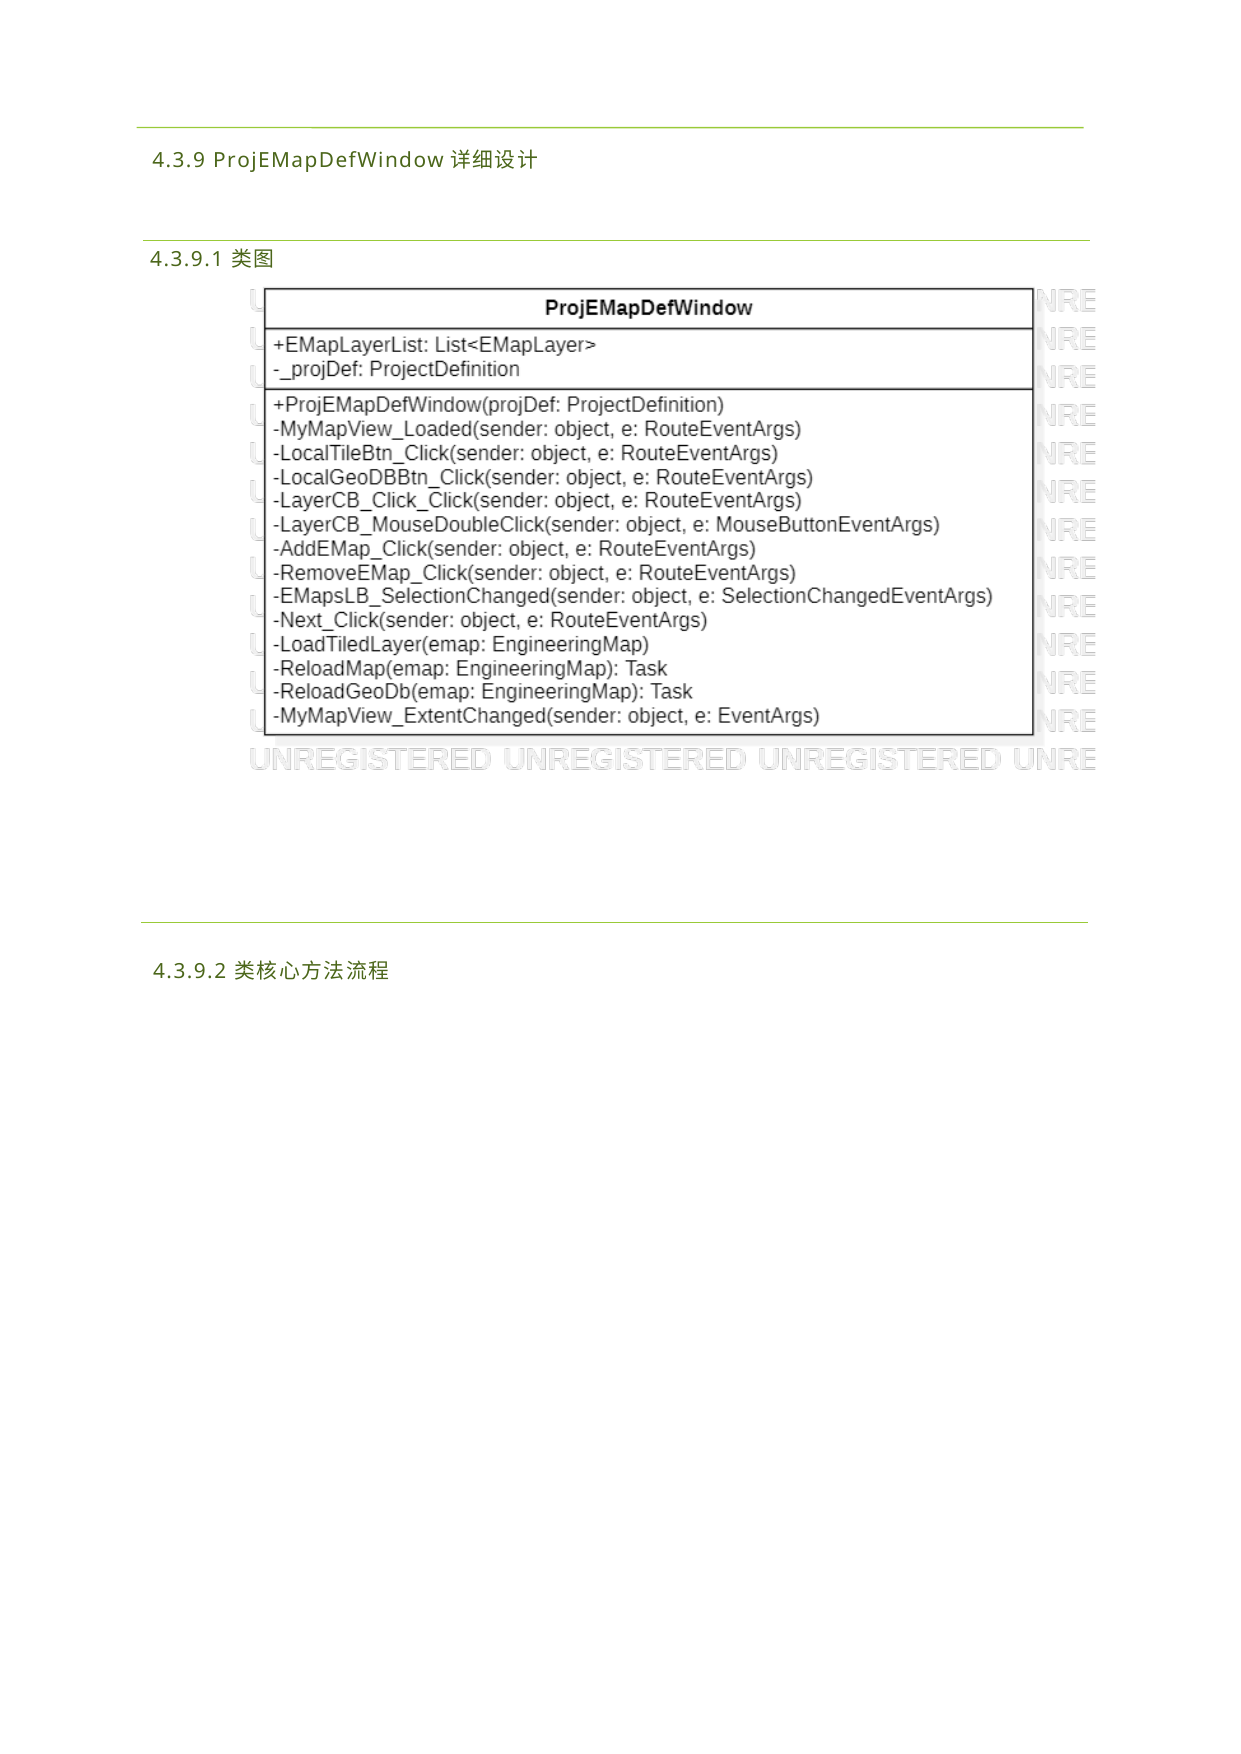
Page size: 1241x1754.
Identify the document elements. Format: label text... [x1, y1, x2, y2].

text 4.3.9.1 类图 [129, 229, 1192, 273]
text 4.3.9.2 类核心方法流程 [129, 954, 1192, 984]
list 4.3.9 ProjEMapDefWindow详细设计 [129, 144, 1192, 174]
picture [249, 273, 1096, 798]
